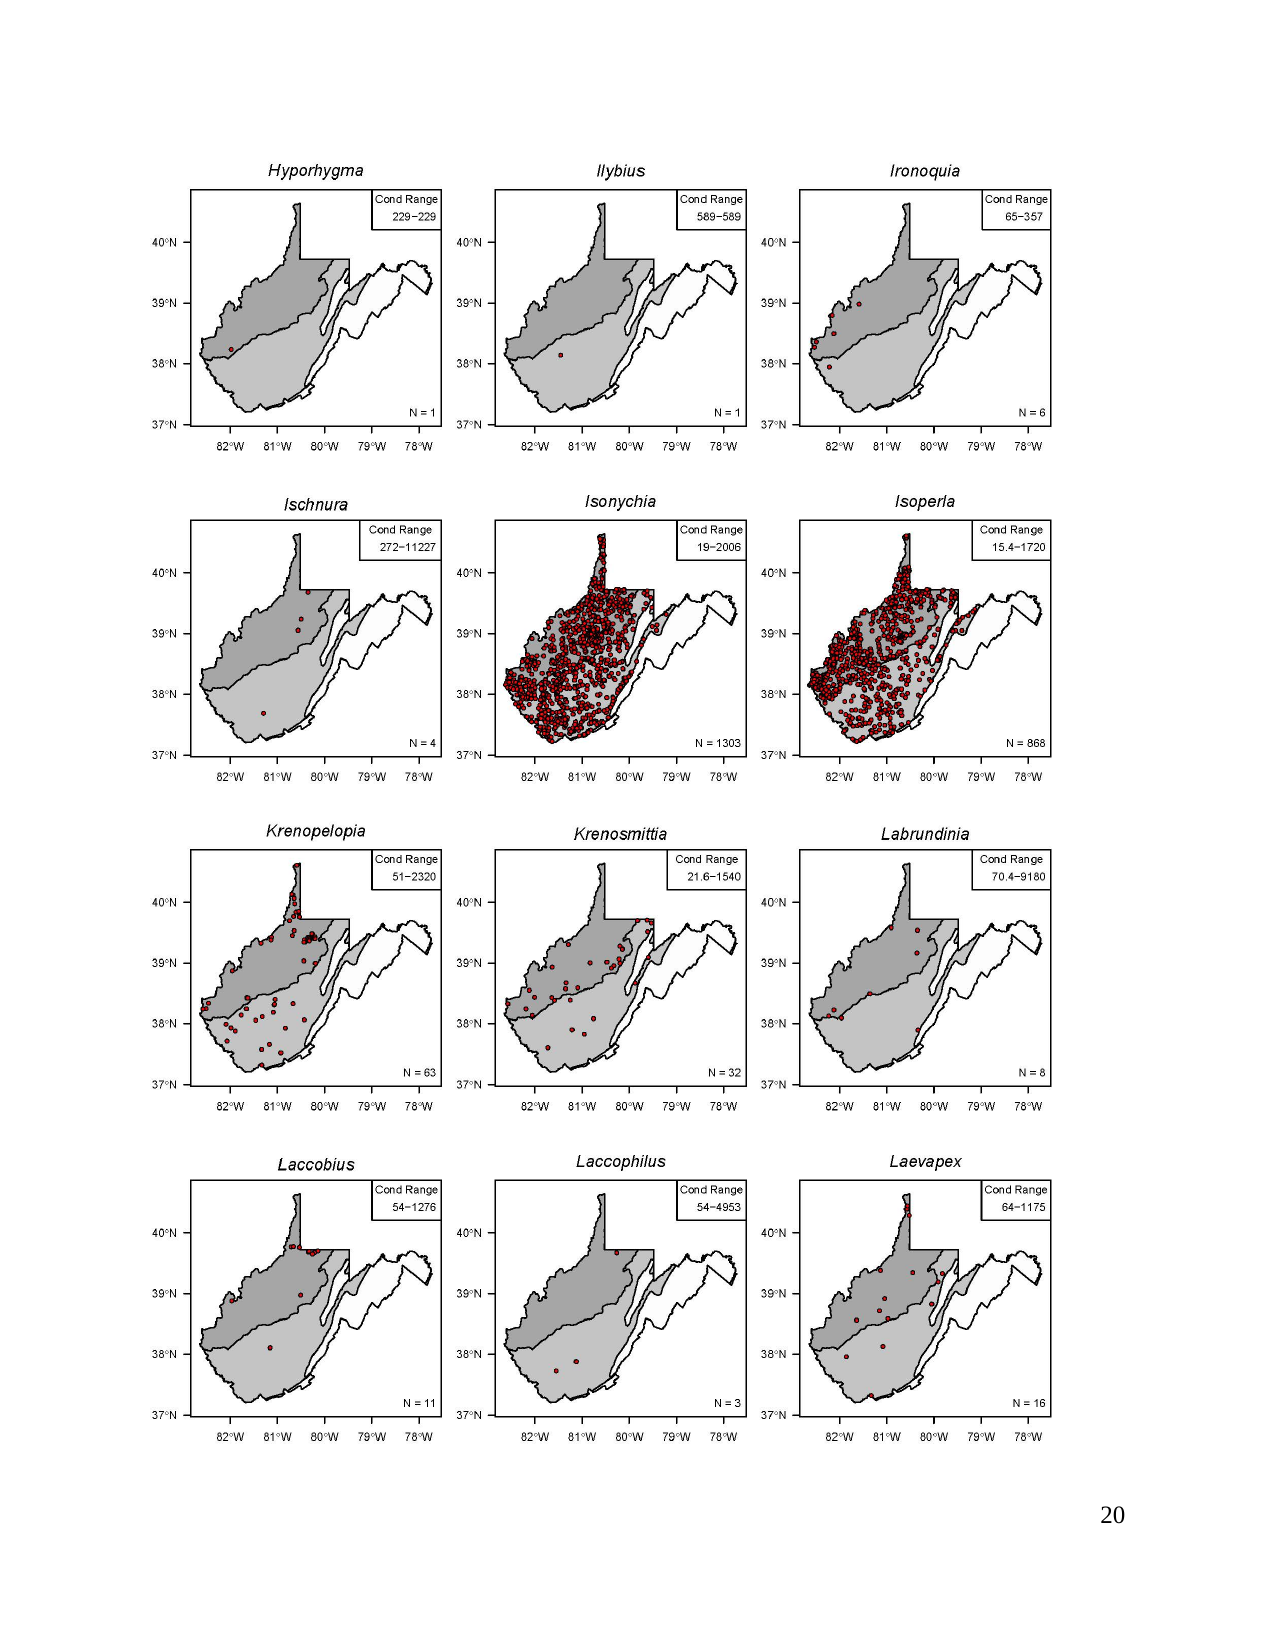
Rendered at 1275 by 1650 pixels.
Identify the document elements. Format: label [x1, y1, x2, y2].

picture [150, 150, 1064, 1470]
